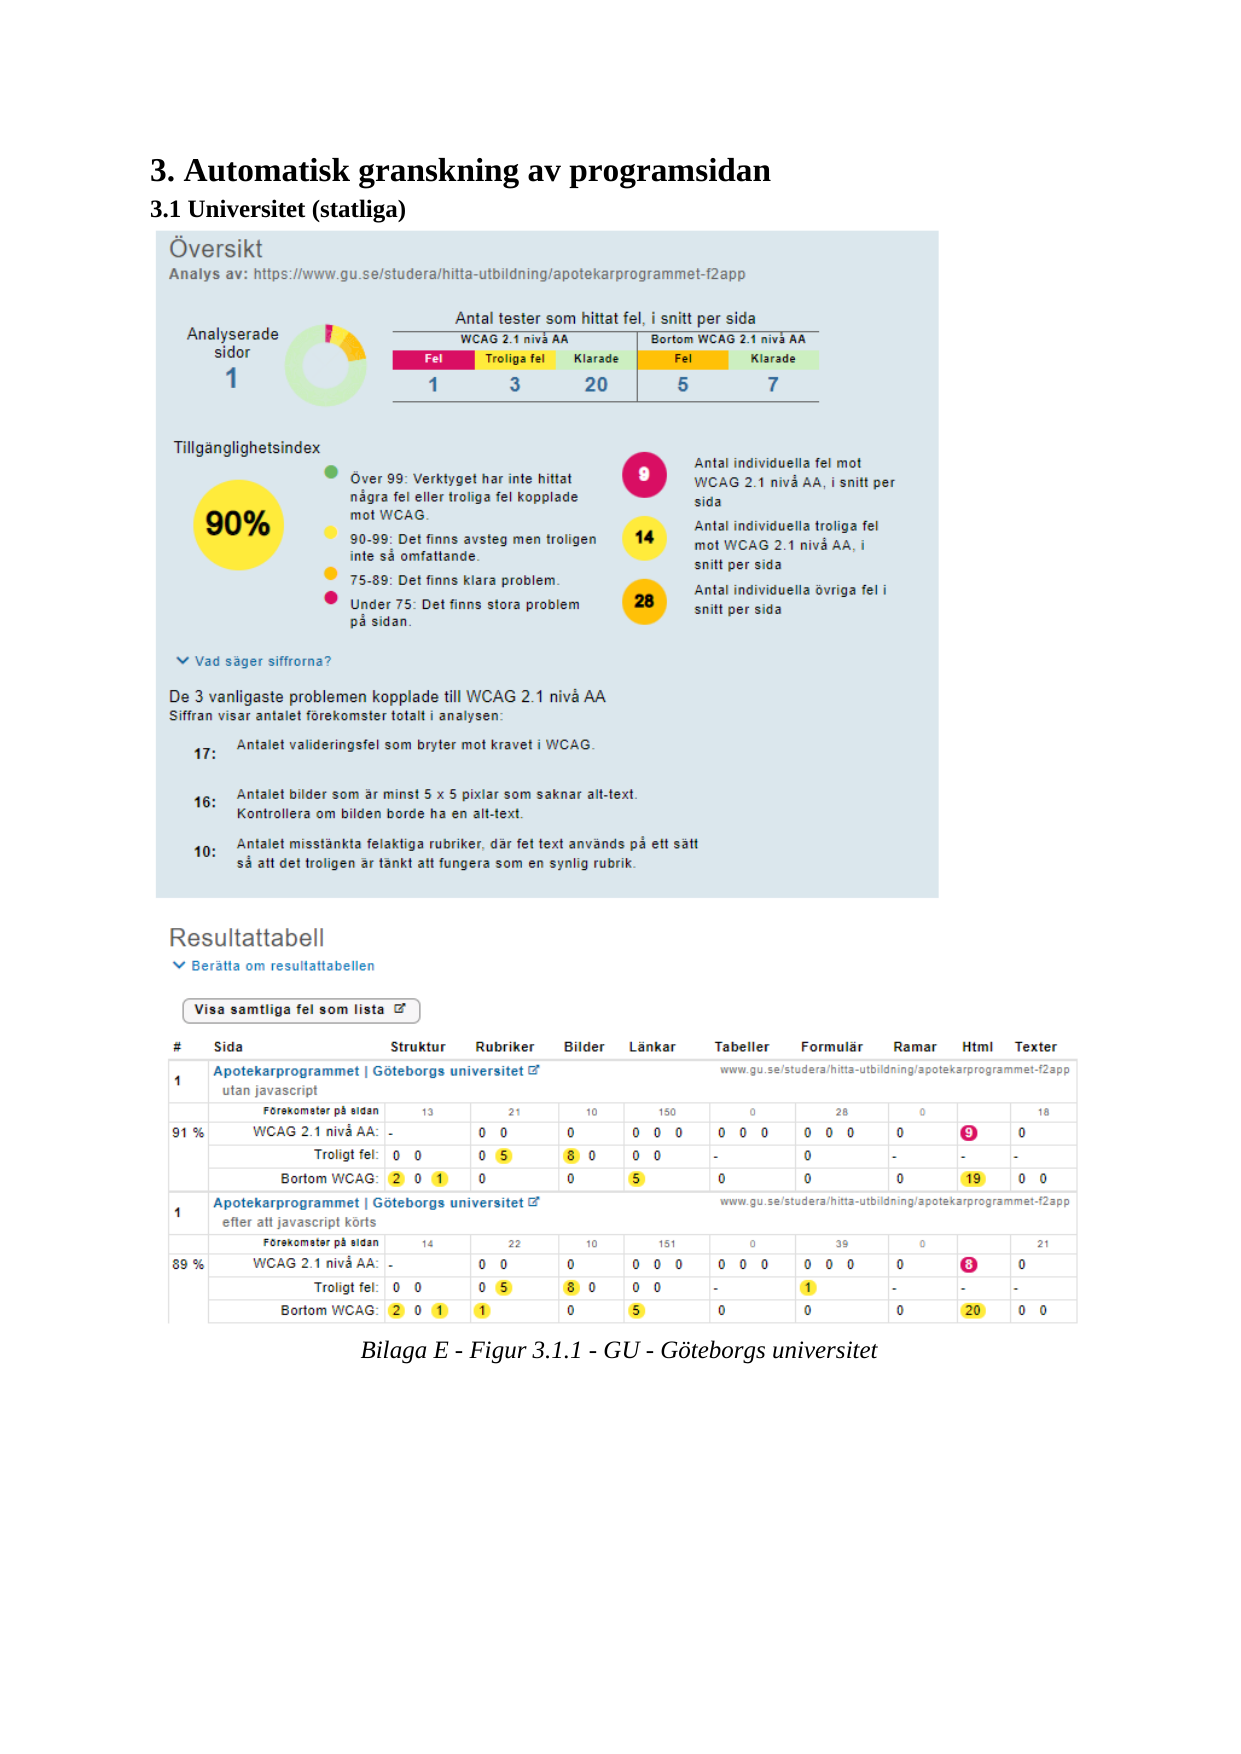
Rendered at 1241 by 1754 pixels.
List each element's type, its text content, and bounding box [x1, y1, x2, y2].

text Bilaga E - Figur 3.1.1 - GU - Göteborgs universitet [150, 1336, 1090, 1364]
text 3. Automatisk granskning av programsidan [150, 150, 1090, 188]
picture [150, 227, 1091, 1332]
text 3.1 Universitet (statliga) [150, 194, 1090, 223]
